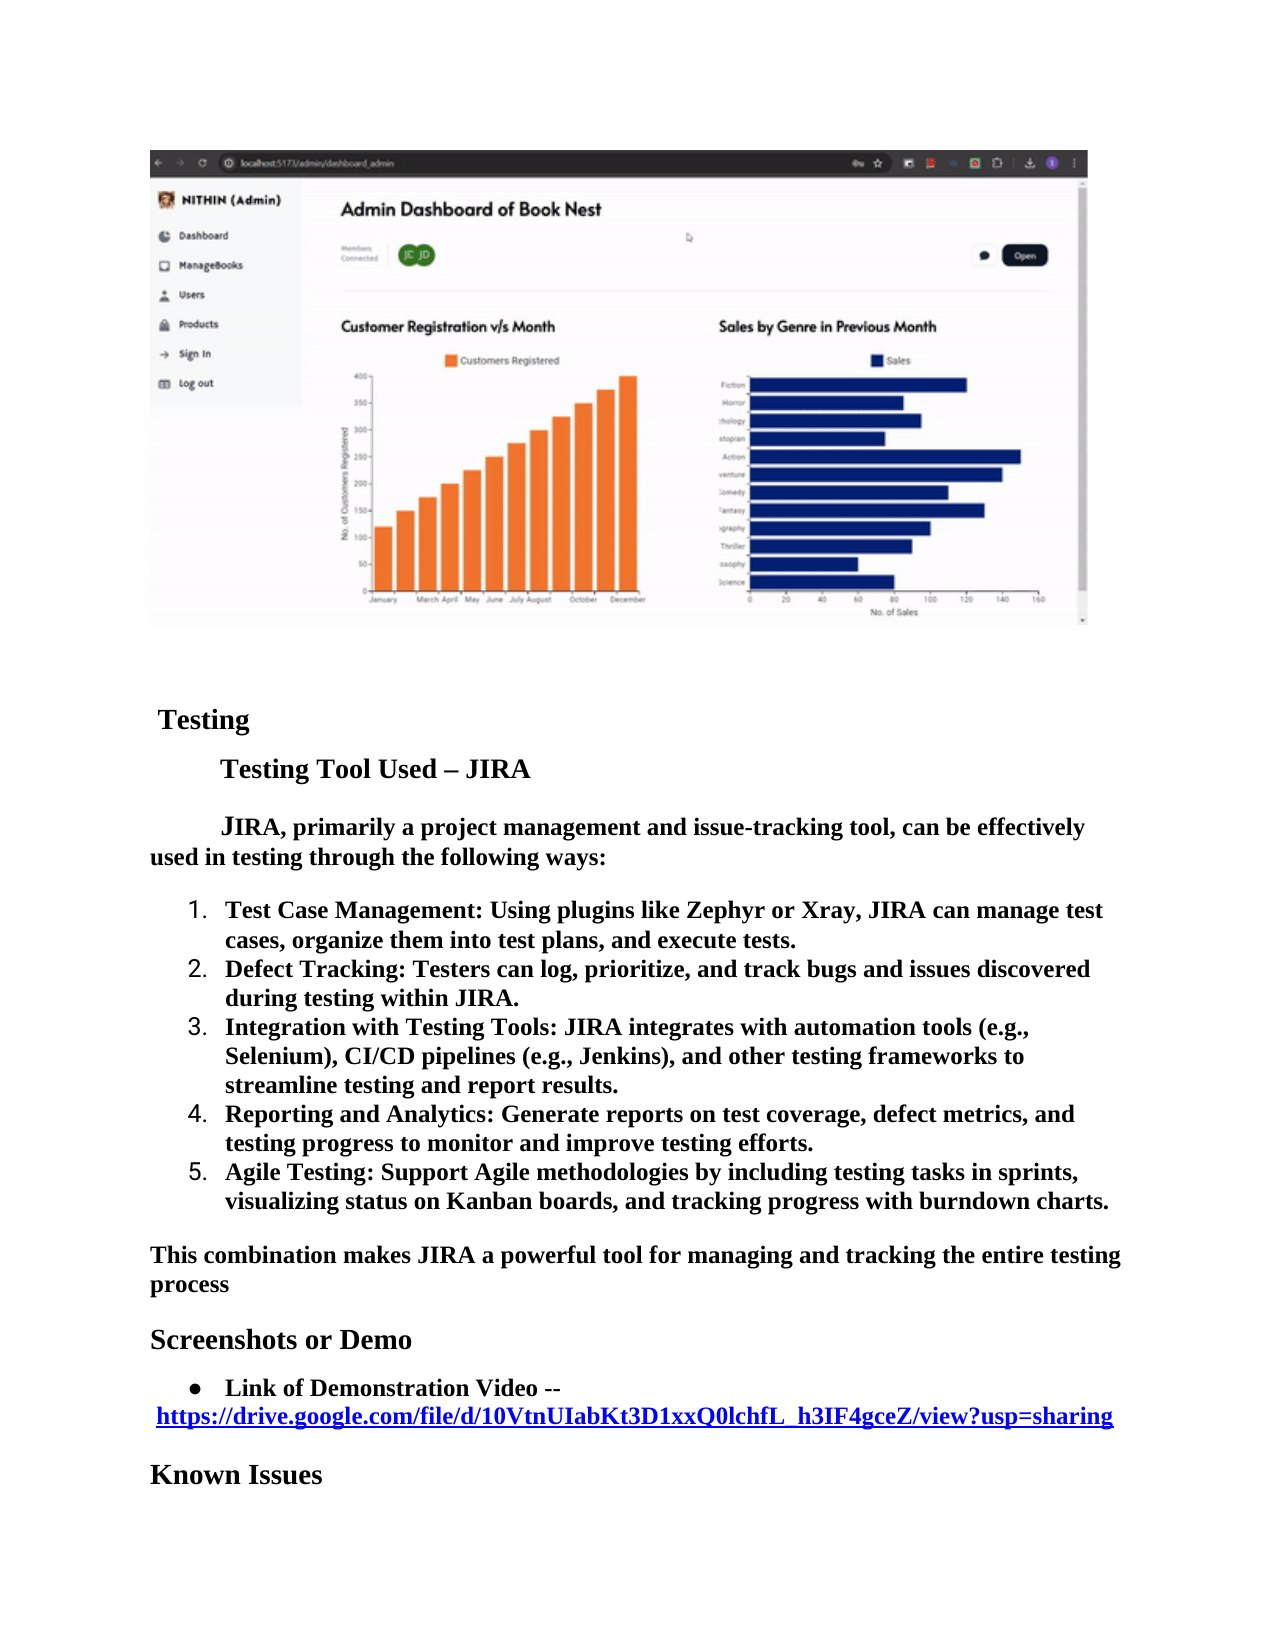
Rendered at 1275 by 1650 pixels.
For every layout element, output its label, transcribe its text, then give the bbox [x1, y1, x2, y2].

list Reporting and Analytics: Generate reports on test coverage, defect metrics, and testing progress to monitor and improve testing efforts. [187, 1099, 1125, 1157]
text https://drive.google.com/file/d/10VtnUIabKt3D1xxQ0lchfL_h3IF4gceZ/view?usp=sharing [150, 1401, 1125, 1430]
list Link of Demonstration Video -- [187, 1373, 1125, 1401]
list Test Case Management: Using plugins like Zephyr or Xray, JIRA can manage test cases, organize them into test plans, and execute tests. [187, 896, 1125, 954]
text Known Issues [150, 1457, 1125, 1491]
text This combination makes JIRA a powerful tool for managing and tracking the entire testing process [150, 1240, 1125, 1297]
text Screenshots or Demo [150, 1322, 1125, 1356]
list Agile Testing: Support Agile methodologies by including testing tasks in sprints, visualizing status on Kanban boards, and tracking progress with burndown charts. [187, 1157, 1125, 1215]
text Testing Tool Used – JIRA [150, 752, 1125, 784]
picture [150, 150, 1088, 625]
list Defect Tracking: Testers can log, prioritize, and track bugs and issues discovered during testing within JIRA. [187, 954, 1125, 1012]
text JIRA, primarily a project management and issue-tracking tool, can be effectively used in testing through the following ways: [150, 809, 1125, 871]
list Integration with Testing Tools: JIRA integrates with automation tools (e.g., Selenium), CI/CD pipelines (e.g., Jenkins), and other testing frameworks to streamline testing and report results. [187, 1012, 1125, 1099]
text Testing [150, 702, 1125, 735]
